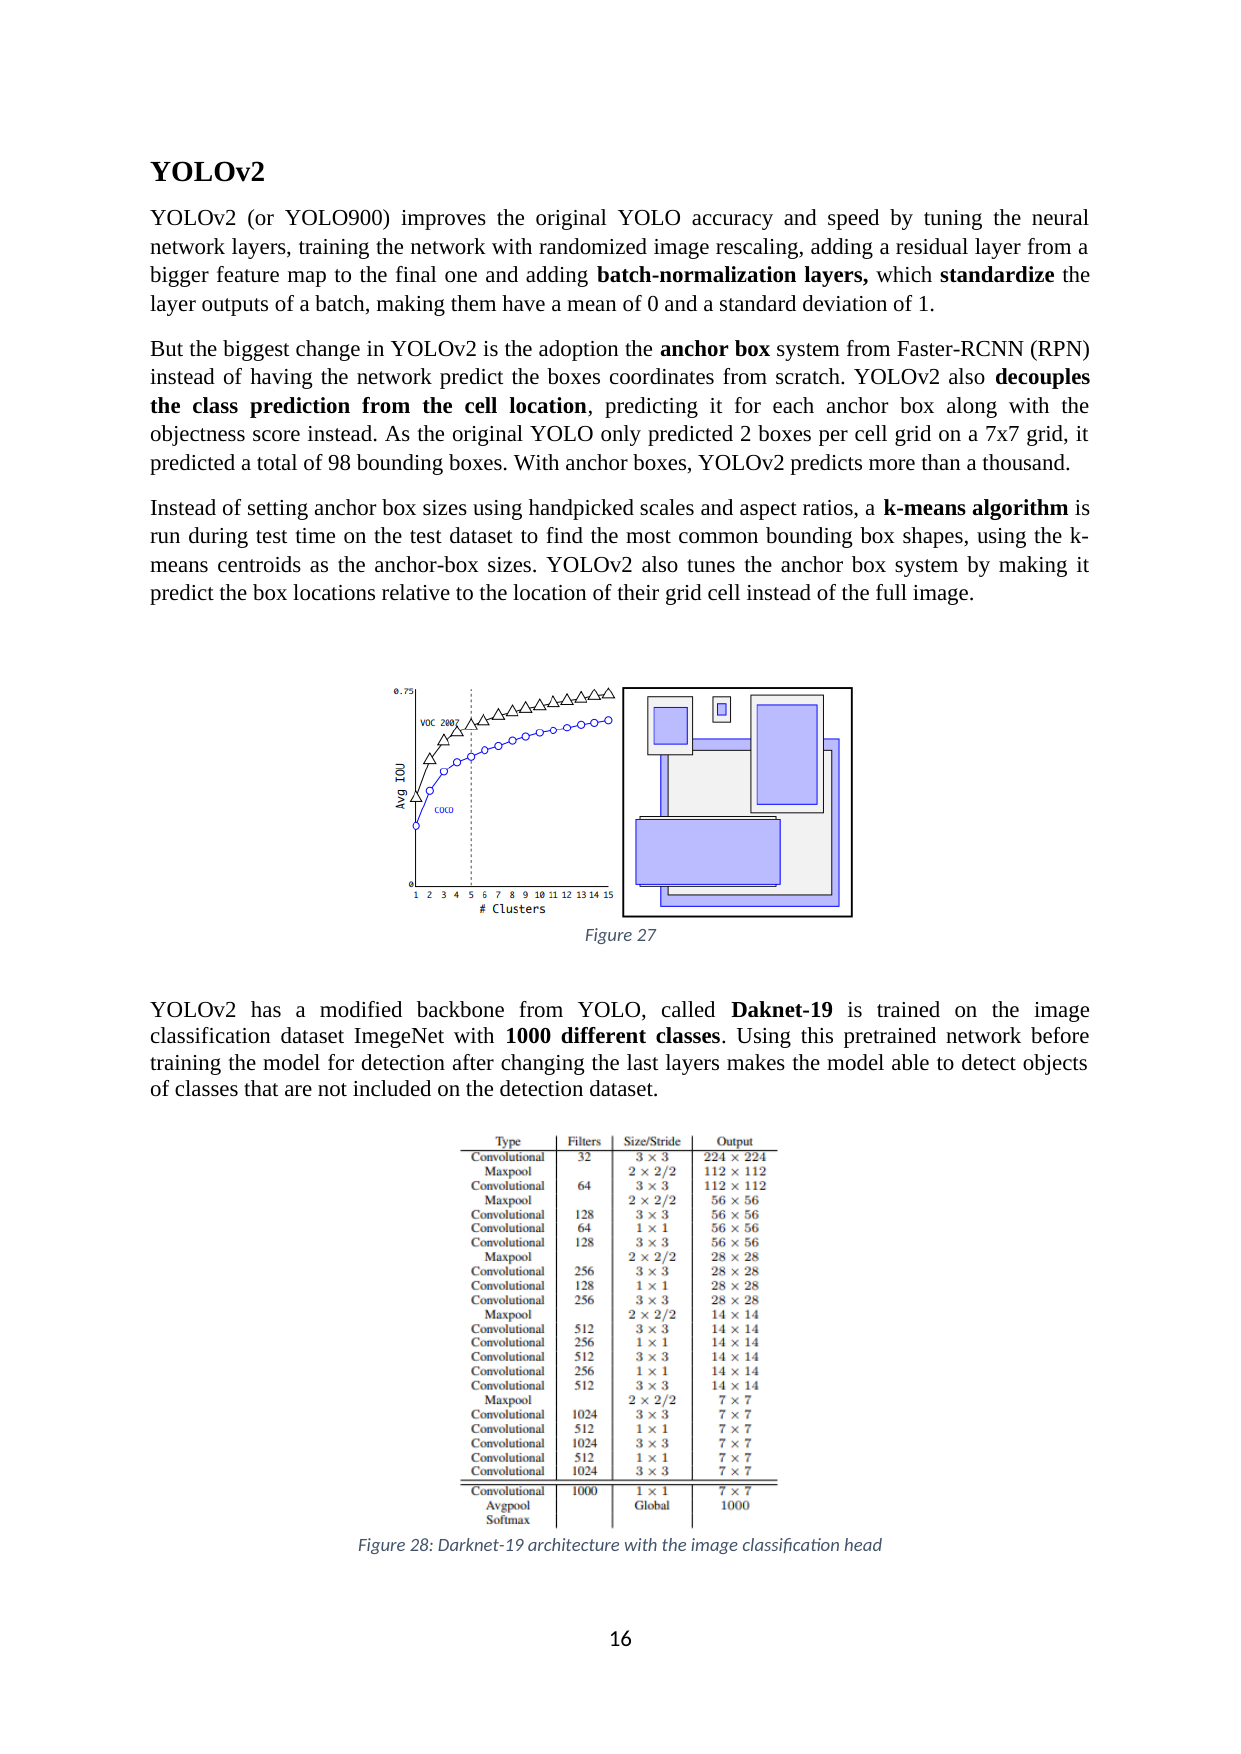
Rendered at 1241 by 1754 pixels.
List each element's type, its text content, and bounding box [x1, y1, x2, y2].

text YOLOv2 has a modified backbone from YOLO, called Daknet-19 is trained on the image classification dataset ImegeNet with 1000 different classes. Using this pretrained network before training the model for detection after changing the last layers makes the model able to detect objects of classes that are not included on the detection dataset. [150, 996, 1090, 1101]
text YOLOv2 (or YOLO900) improves the original YOLO accuracy and speed by tuning the neural network layers, training the network with randomized image rescaling, adding a residual layer from a bigger feature map to the final one and adding batch-normalization layers, which standardize the layer outputs of a batch, making them have a mean of 0 and a standard deviation of 1. [150, 204, 1090, 316]
text Figure 27 [150, 923, 1090, 946]
subtitle YOLOv2 [150, 154, 1090, 188]
text Figure 28: Darknet-19 architecture with the image classification head [150, 1533, 1090, 1556]
text But the biggest change in YOLOv2 is the adoption the anchor box system from Faster-RCNN (RPN) instead of having the network predict the boxes coordinates from scratch. YOLOv2 also decouples the class prediction from the cell location, predicting it for each anchor box along with the objectness score instead. As the original YOLO only predicted 2 boxes per cell grid on a 7x7 grid, it predicted a total of 98 bounding boxes. With anchor boxes, YOLOv2 predicts more than a thousand. [150, 335, 1090, 475]
picture [380, 652, 861, 924]
text Instead of setting anchor box sizes using handpicked scales and aspect ratios, a k-means algorithm is run during test time on the test dataset to find the most common bounding box shapes, using the k-means centroids as the anchor-box sizes. YOLOv2 also tunes the anchor box system by making it predict the box locations relative to the location of their grid cell instead of the full image. [150, 494, 1090, 605]
picture [458, 1130, 782, 1534]
